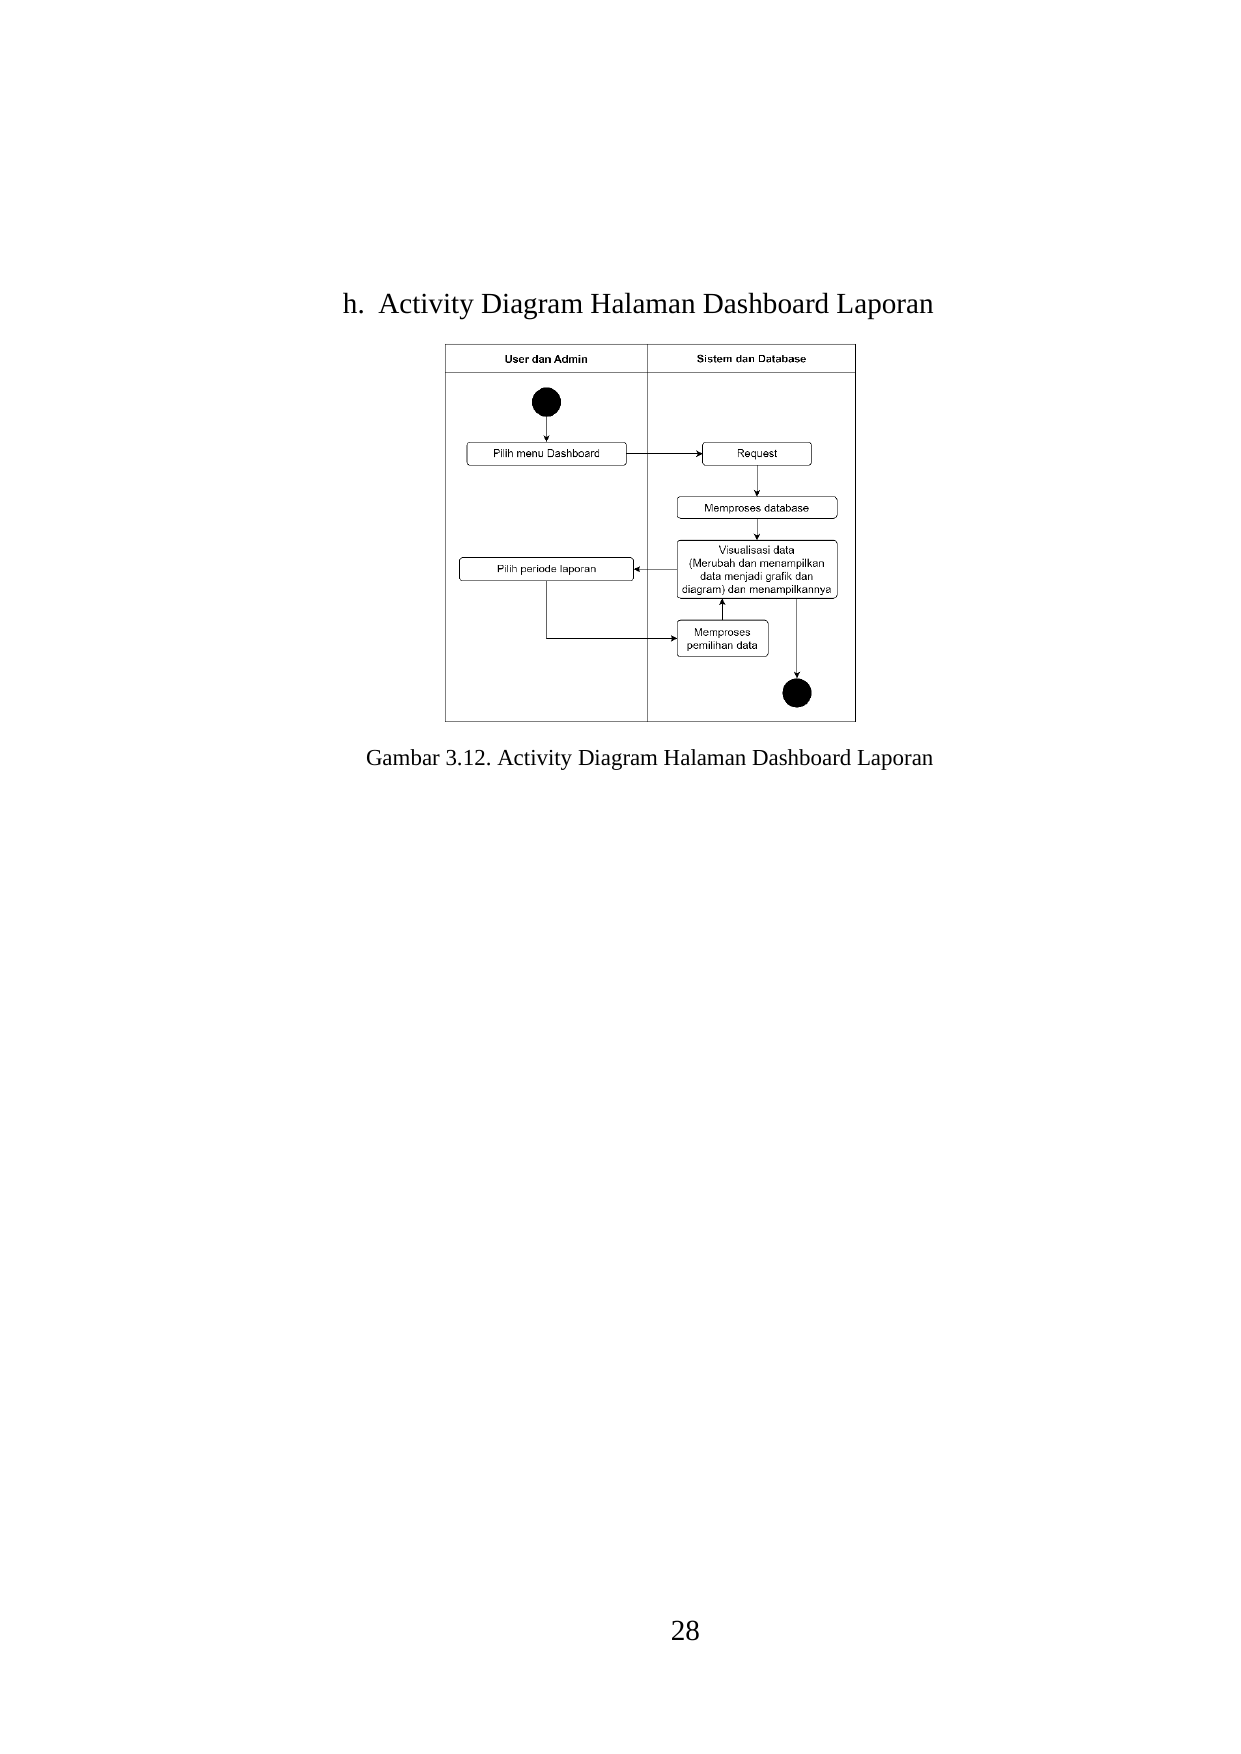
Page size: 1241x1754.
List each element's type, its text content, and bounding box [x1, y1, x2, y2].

picture [437, 336, 863, 730]
subtitle Activity Diagram Halaman Dashboard Laporan [343, 287, 1063, 320]
text Gambar 3.12. Activity Diagram Halaman Dashboard Laporan [236, 744, 1063, 770]
